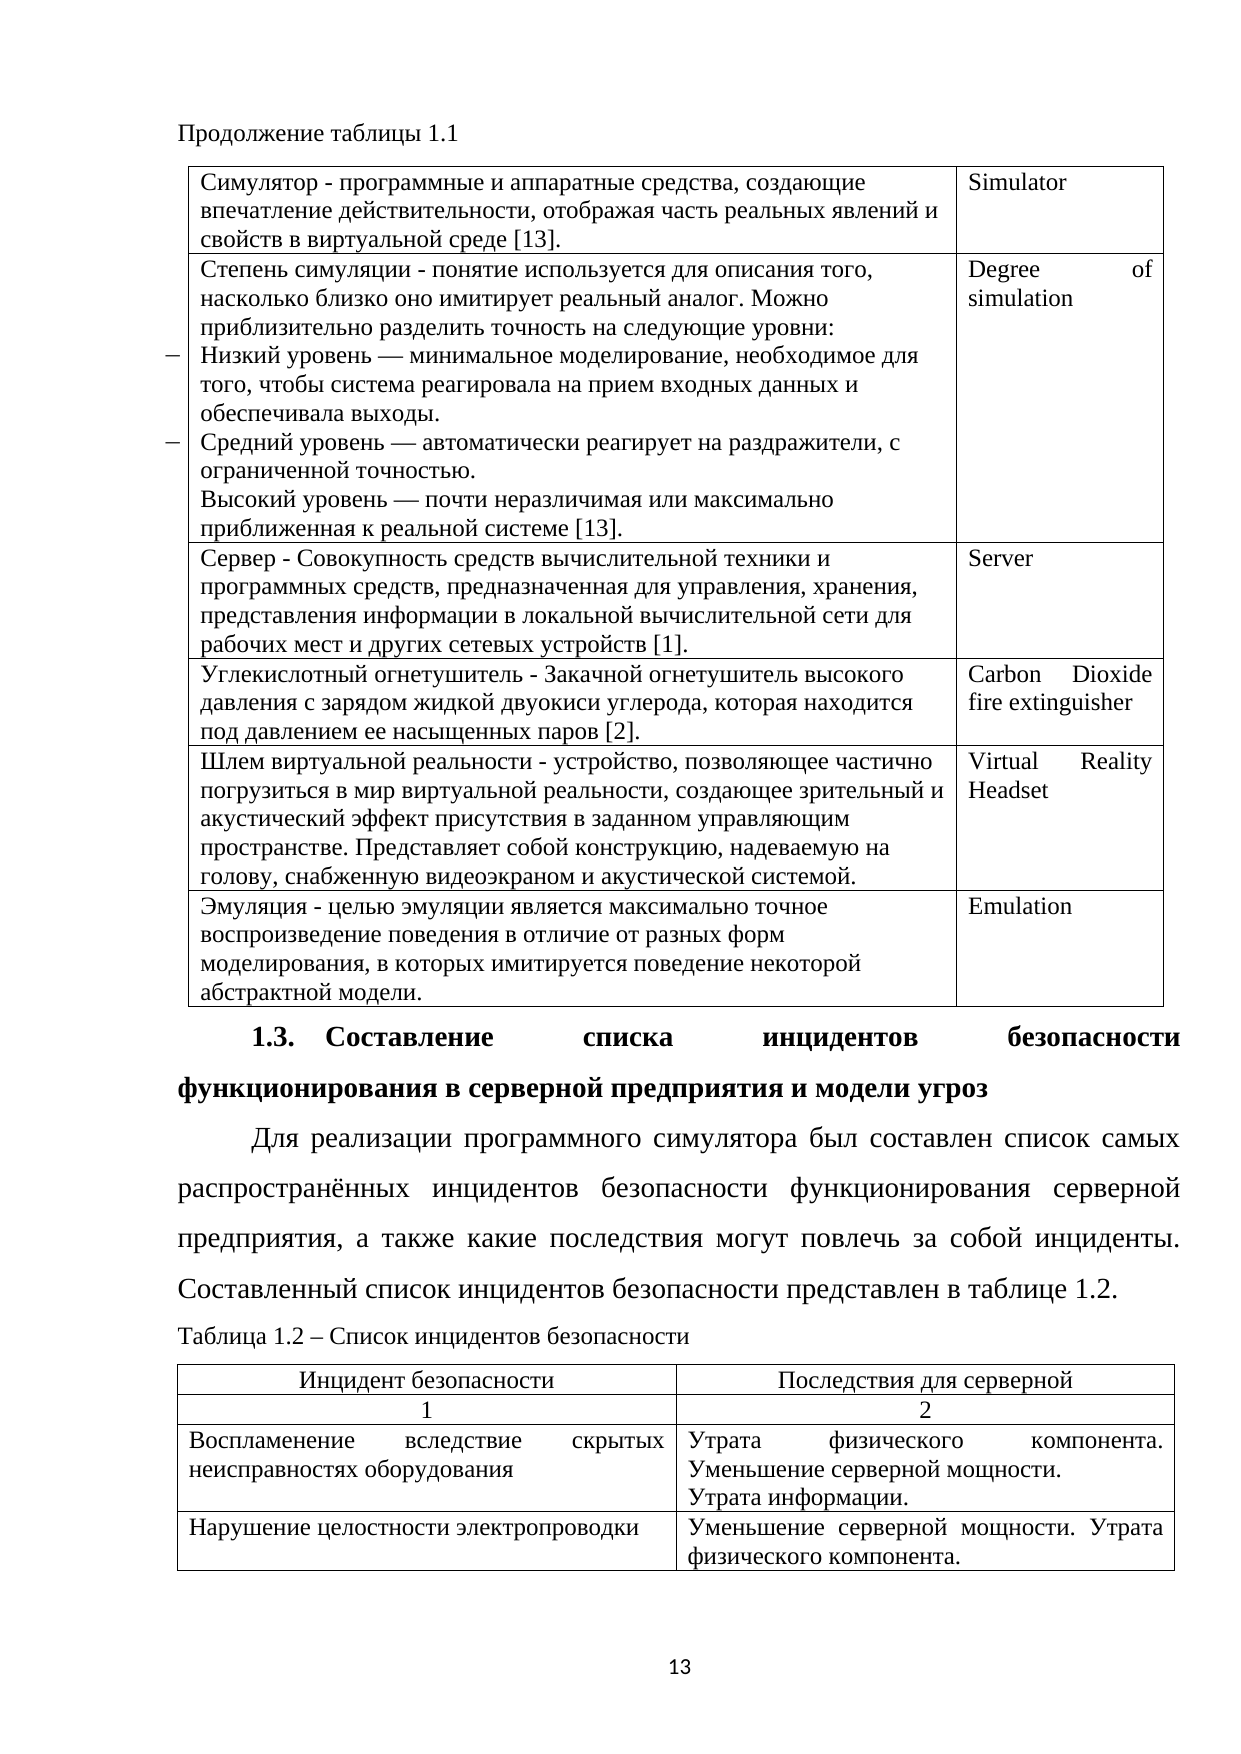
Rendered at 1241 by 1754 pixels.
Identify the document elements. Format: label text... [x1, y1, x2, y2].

table_cell Carbon Dioxide fire extinguisher [957, 659, 1163, 745]
table_cell Emulation [957, 891, 1163, 1006]
table_cell 2 [677, 1395, 1174, 1424]
table_cell Эмуляция - целью эмуляции является максимально точное воспроизведение поведения в отличие от разных форм моделирования, в которых имитируется поведение некоторой абстрактной модели. [189, 891, 956, 1006]
list Составление списка инцидентов безопасности функционирования в серверной предприятия и модели угроз [177, 1019, 1181, 1103]
table_cell Воспламенение вследствие скрытых неисправностях оборудования [178, 1425, 676, 1511]
table_cell Утрата физического компонента. Уменьшение серверной мощности. Утрата информации. [677, 1425, 1174, 1511]
table_header Последствия для серверной [677, 1365, 1174, 1394]
table_cell Уменьшение серверной мощности. Утрата физического компонента. [677, 1512, 1174, 1570]
table_header Инцидент безопасности [178, 1365, 676, 1394]
text Продолжение таблицы 1.1 [177, 118, 1181, 147]
table_cell Degree of simulation [957, 254, 1163, 542]
table_header Simulator [957, 167, 1163, 253]
list Для реализации программного симулятора был составлен список самых распространённых инцидентов безопасности функционирования серверной предприятия, а также какие последствия могут повлечь за собой инциденты. Составленный список инцидентов безопасности представлен в таблице 1.2. [177, 1120, 1181, 1304]
table_cell Virtual Reality Headset [957, 746, 1163, 890]
table_cell Степень симуляции - понятие используется для описания того, насколько близко оно имитирует реальный аналог. Можно приблизительно разделить точность на следующие уровни: Низкий уровень — минимальное моделирование, необходимое для того, чтобы система реагировала на прием входных данных и обеспечивала выходы. Средний уровень — автоматически реагирует на раздражители, с ограниченной точностью. Высокий уровень — почти неразличимая или максимально приближенная к реальной системе [13]. [189, 254, 956, 542]
list Таблица 1.2 – Список инцидентов безопасности [177, 1321, 1181, 1350]
table_cell Server [957, 543, 1163, 658]
table_cell Нарушение целостности электропроводки [178, 1512, 676, 1570]
table_cell Шлем виртуальной реальности - устройство, позволяющее частично погрузиться в мир виртуальной реальности, создающее зрительный и акустический эффект присутствия в заданном управляющим пространстве. Представляет собой конструкцию, надеваемую на голову, снабженную видеоэкраном и акустической системой. [189, 746, 956, 890]
table_header Симулятор - программные и аппаратные средства, создающие впечатление действительности, отображая часть реальных явлений и свойств в виртуальной среде [13]. [189, 167, 956, 253]
table_cell Углекислотный огнетушитель - Закачной огнетушитель высокого давления с зарядом жидкой двуокиси углерода, которая находится под давлением ее насыщенных паров [2]. [189, 659, 956, 745]
table_cell 1 [178, 1395, 676, 1424]
table_cell Сервер - Совокупность средств вычислительной техники и программных средств, предназначенная для управления, хранения, представления информации в локальной вычислительной сети для рабочих мест и других сетевых устройств [1]. [189, 543, 956, 658]
